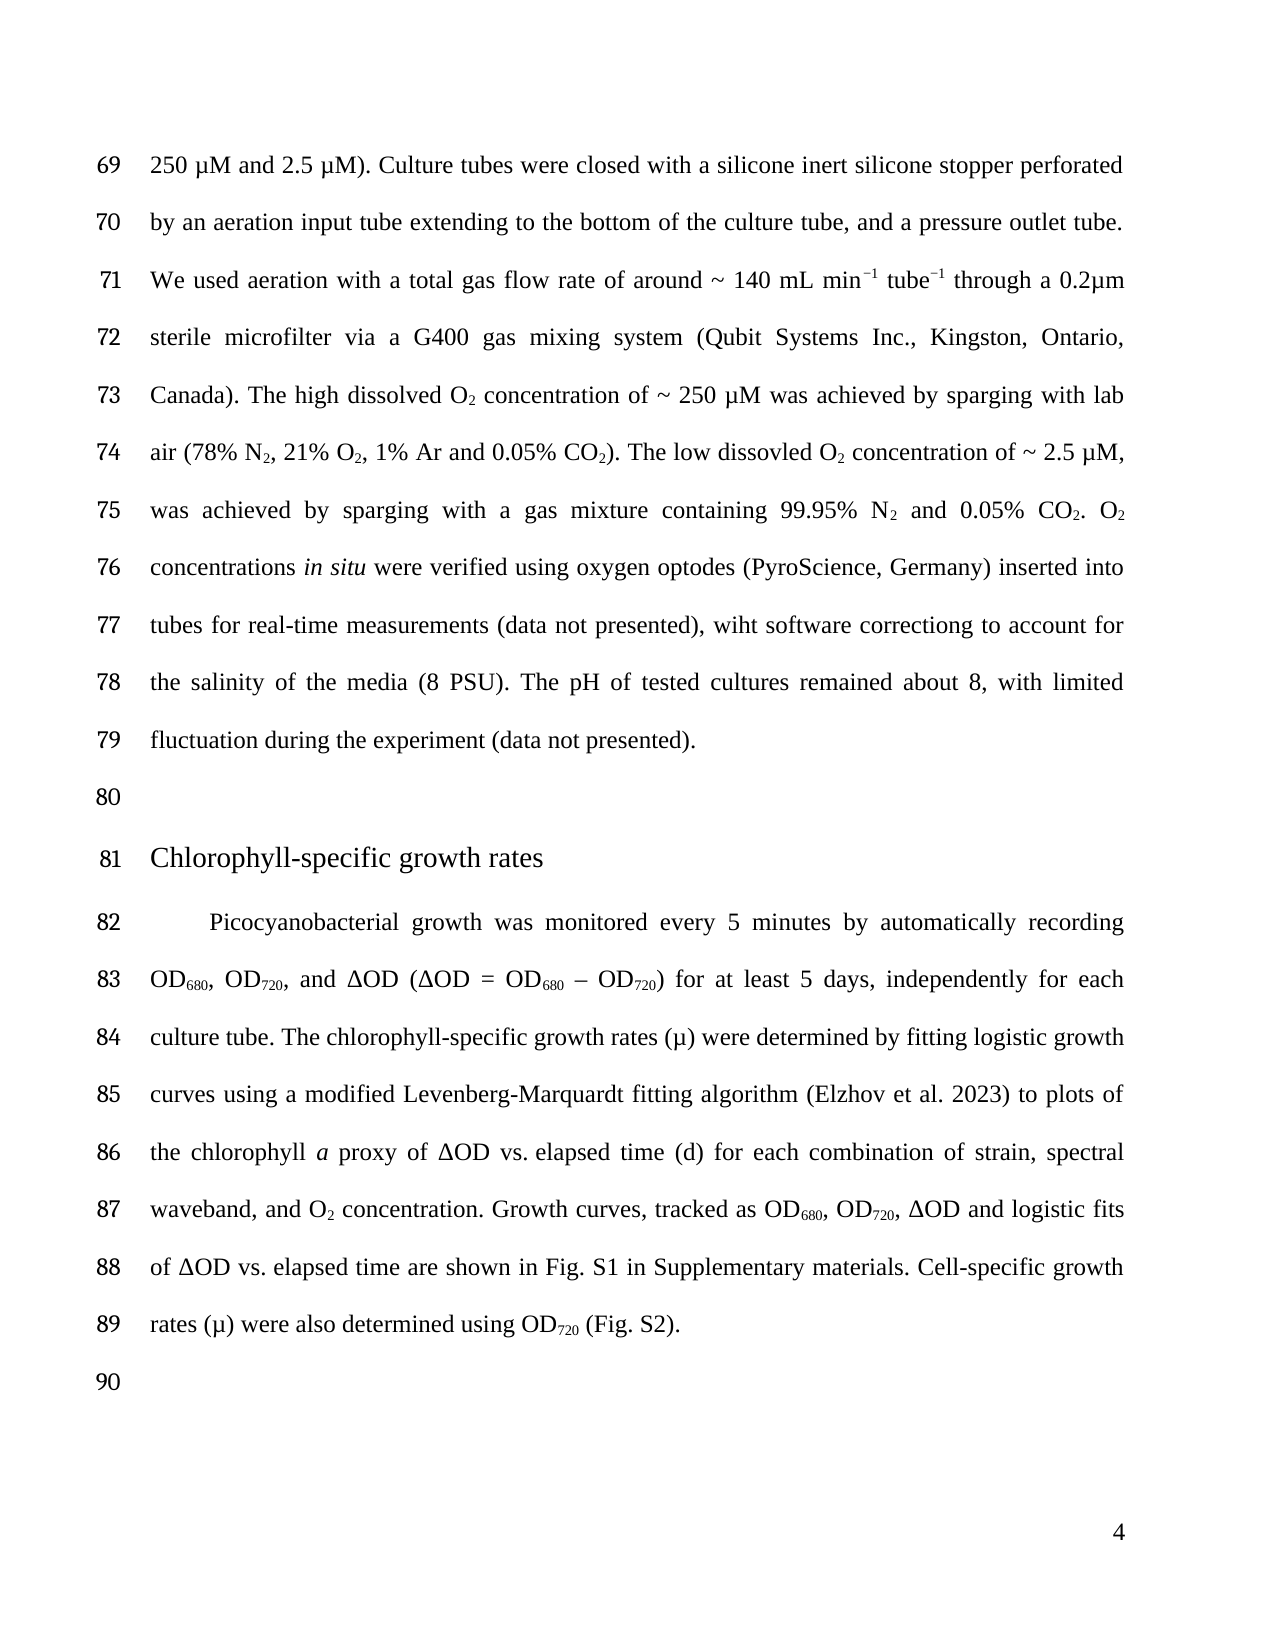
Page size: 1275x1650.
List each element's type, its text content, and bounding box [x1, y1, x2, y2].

text Picocyanobacterial growth was monitored every 5 minutes by automatically recording OD680, OD720, and ΔOD (ΔOD = OD680 – OD720) for at least 5 days, independently for each culture tube. The chlorophyll-specific growth rates (µ) were determined by fitting logistic growth curves using a modified Levenberg-Marquardt fitting algorithm (Elzhov et al. 2023) to plots of the chlorophyll a proxy of ΔOD vs. elapsed time (d) for each combination of strain, spectral waveband, and O2 concentration. Growth curves, tracked as OD680, OD720, ΔOD and logistic fits of ΔOD vs. elapsed time are shown in Fig. S1 in Supplementary materials. Cell-specific growth rates (µ) were also determined using OD720 (Fig. S2). [150, 907, 1125, 1338]
subtitle Chlorophyll-specific growth rates [150, 840, 1125, 873]
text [150, 150, 1125, 754]
